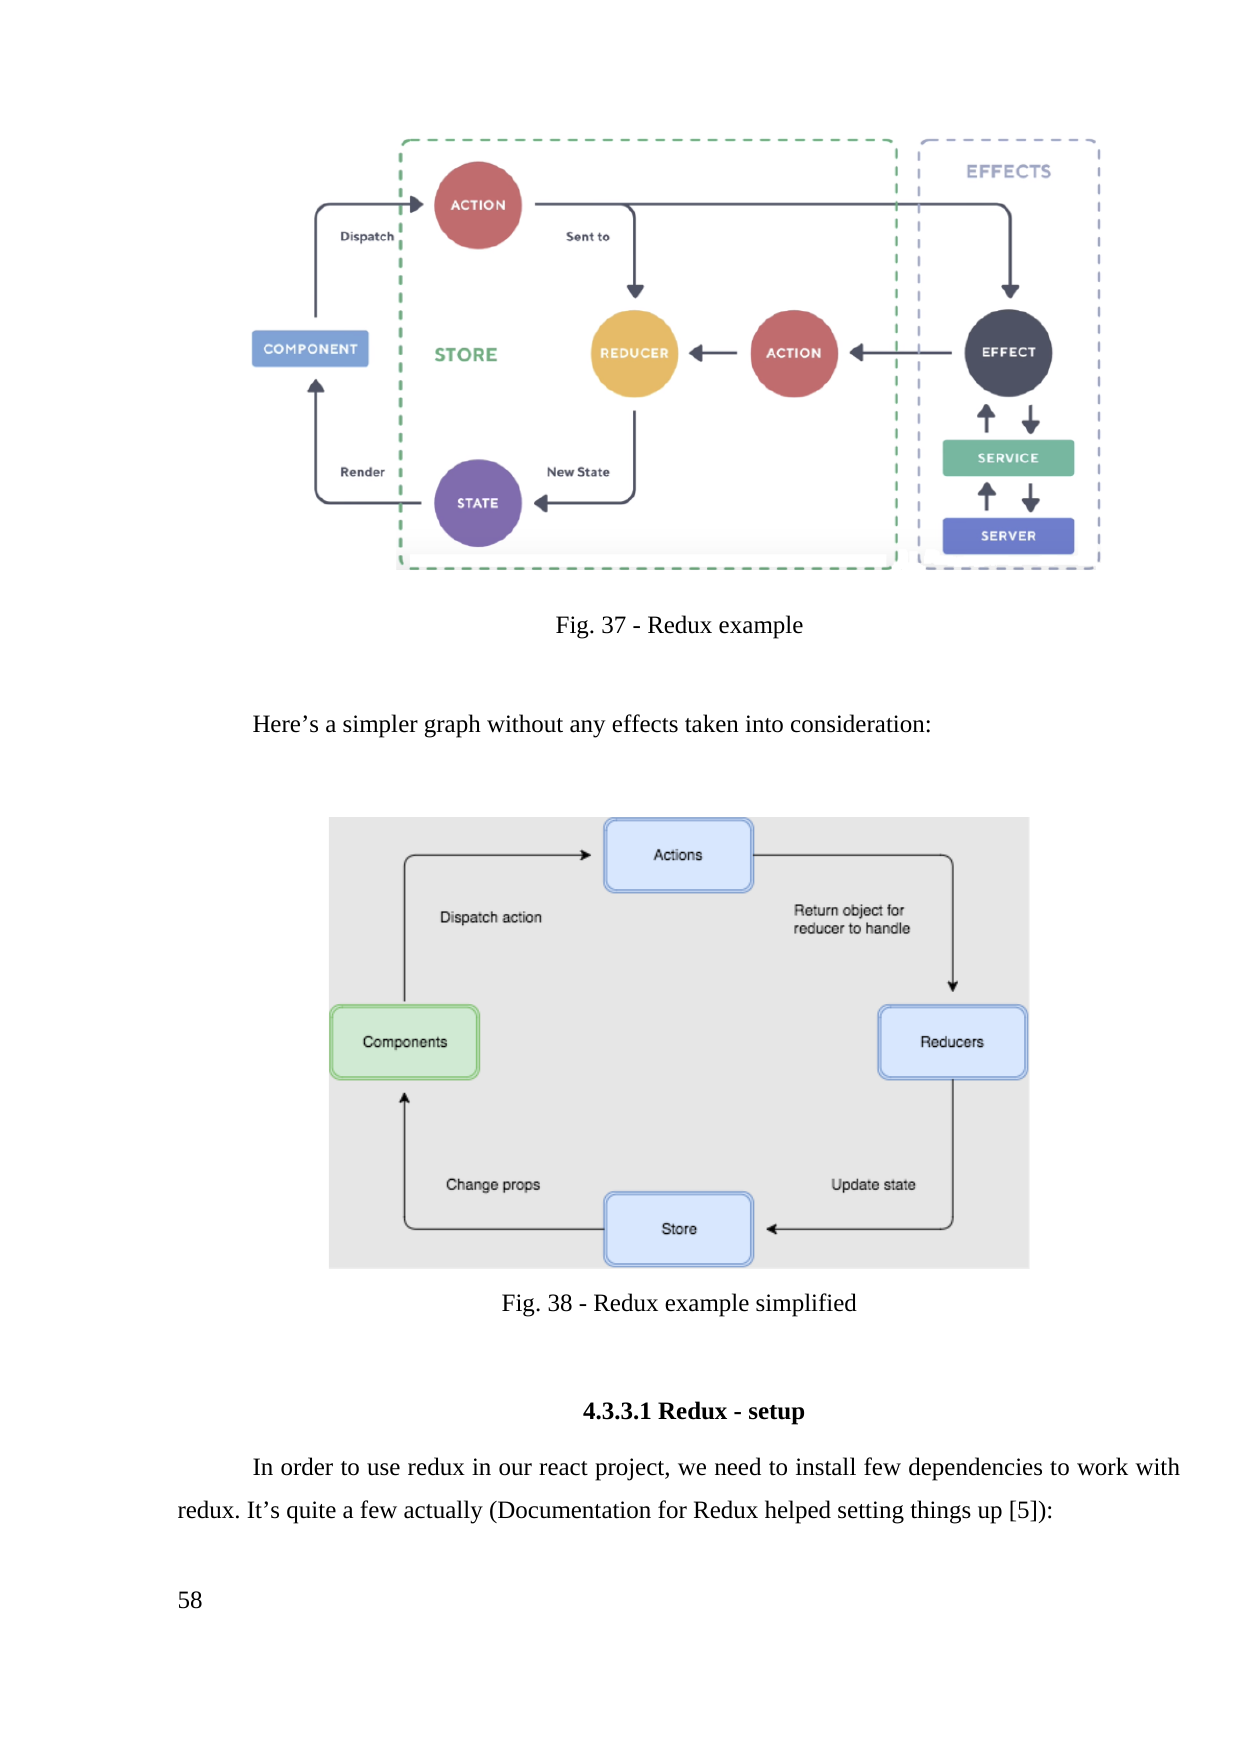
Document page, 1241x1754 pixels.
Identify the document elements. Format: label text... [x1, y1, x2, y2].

text In order to use redux in our react project, we need to install few dependencies to work with redux. It’s quite a few actually (Documentation for Redux helped setting things up [5]): [177, 1452, 1181, 1524]
picture [237, 118, 1121, 591]
text Here’s a simpler graph without any effects taken into consideration: [177, 709, 1181, 738]
subtitle 4.3.3.1 Redux - setup [207, 1396, 1181, 1424]
picture [328, 817, 1030, 1269]
